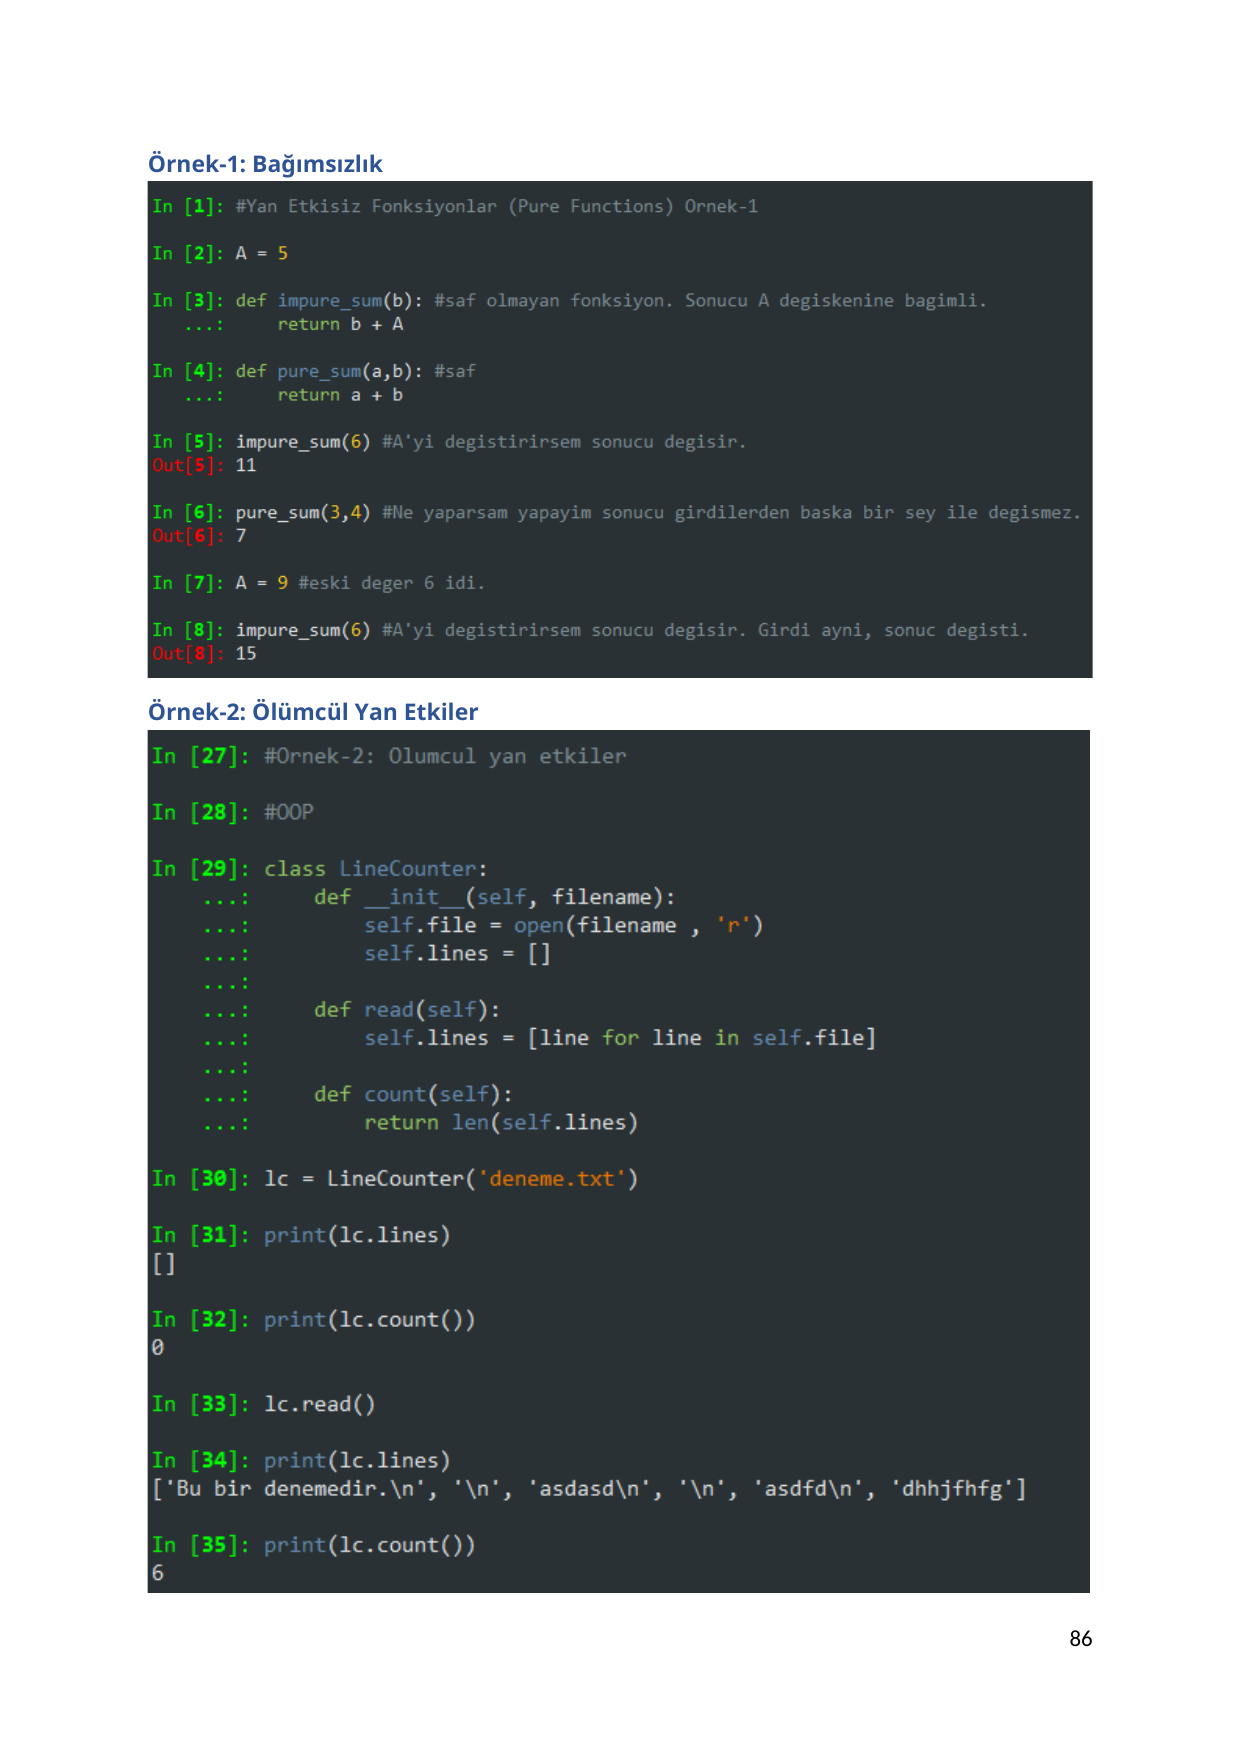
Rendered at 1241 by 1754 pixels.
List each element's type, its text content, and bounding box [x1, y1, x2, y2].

picture [147, 730, 1090, 1593]
picture [147, 181, 1093, 678]
subtitle Örnek-2: Ölümcül Yan Etkiler [148, 696, 1092, 727]
subtitle Örnek-1: Bağımsızlık [148, 148, 1092, 179]
